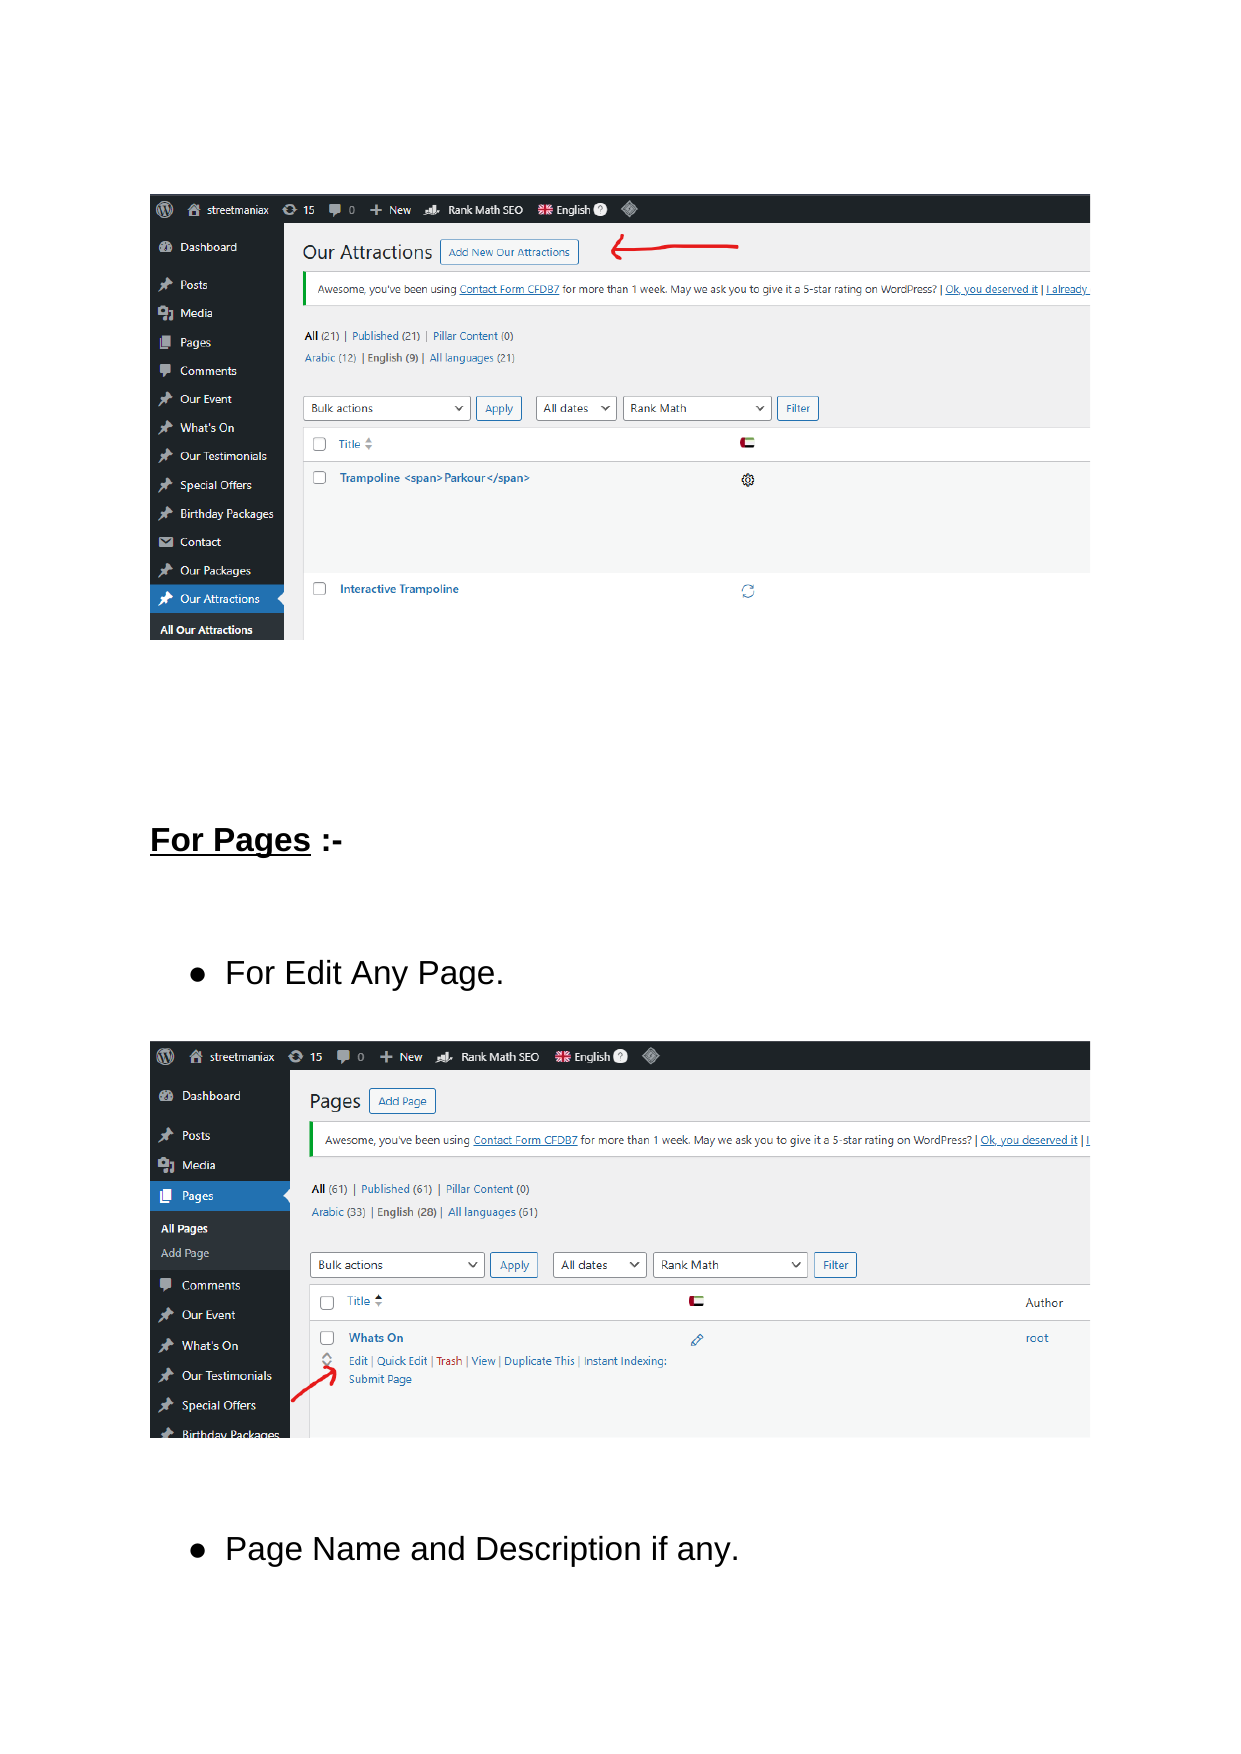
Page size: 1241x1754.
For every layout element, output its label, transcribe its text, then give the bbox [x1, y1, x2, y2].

text For Pages :- [150, 821, 1090, 859]
picture [150, 194, 1091, 640]
list Page Name and Description if any. [187, 1529, 1090, 1568]
list For Edit Any Page. [187, 953, 1090, 991]
picture [150, 1041, 1091, 1438]
